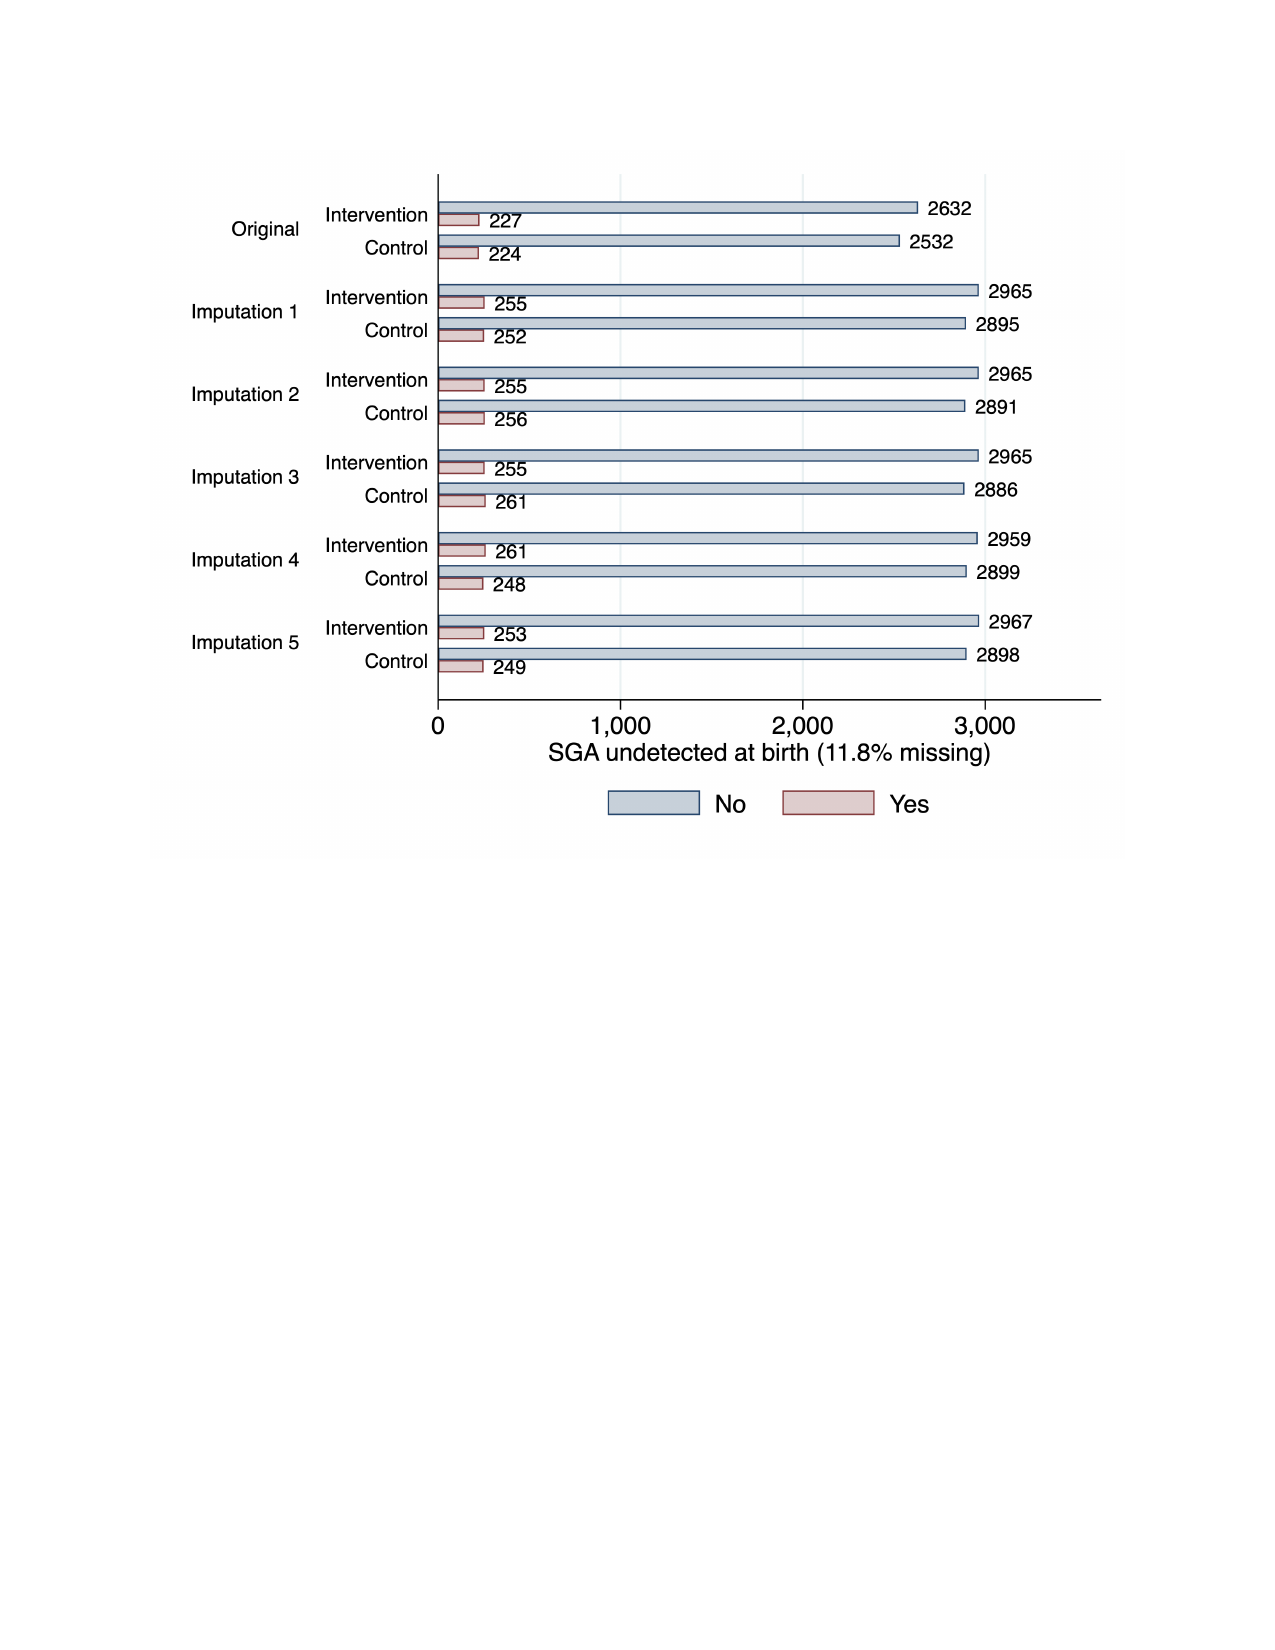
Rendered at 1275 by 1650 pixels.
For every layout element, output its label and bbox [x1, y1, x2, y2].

picture [150, 150, 1125, 859]
